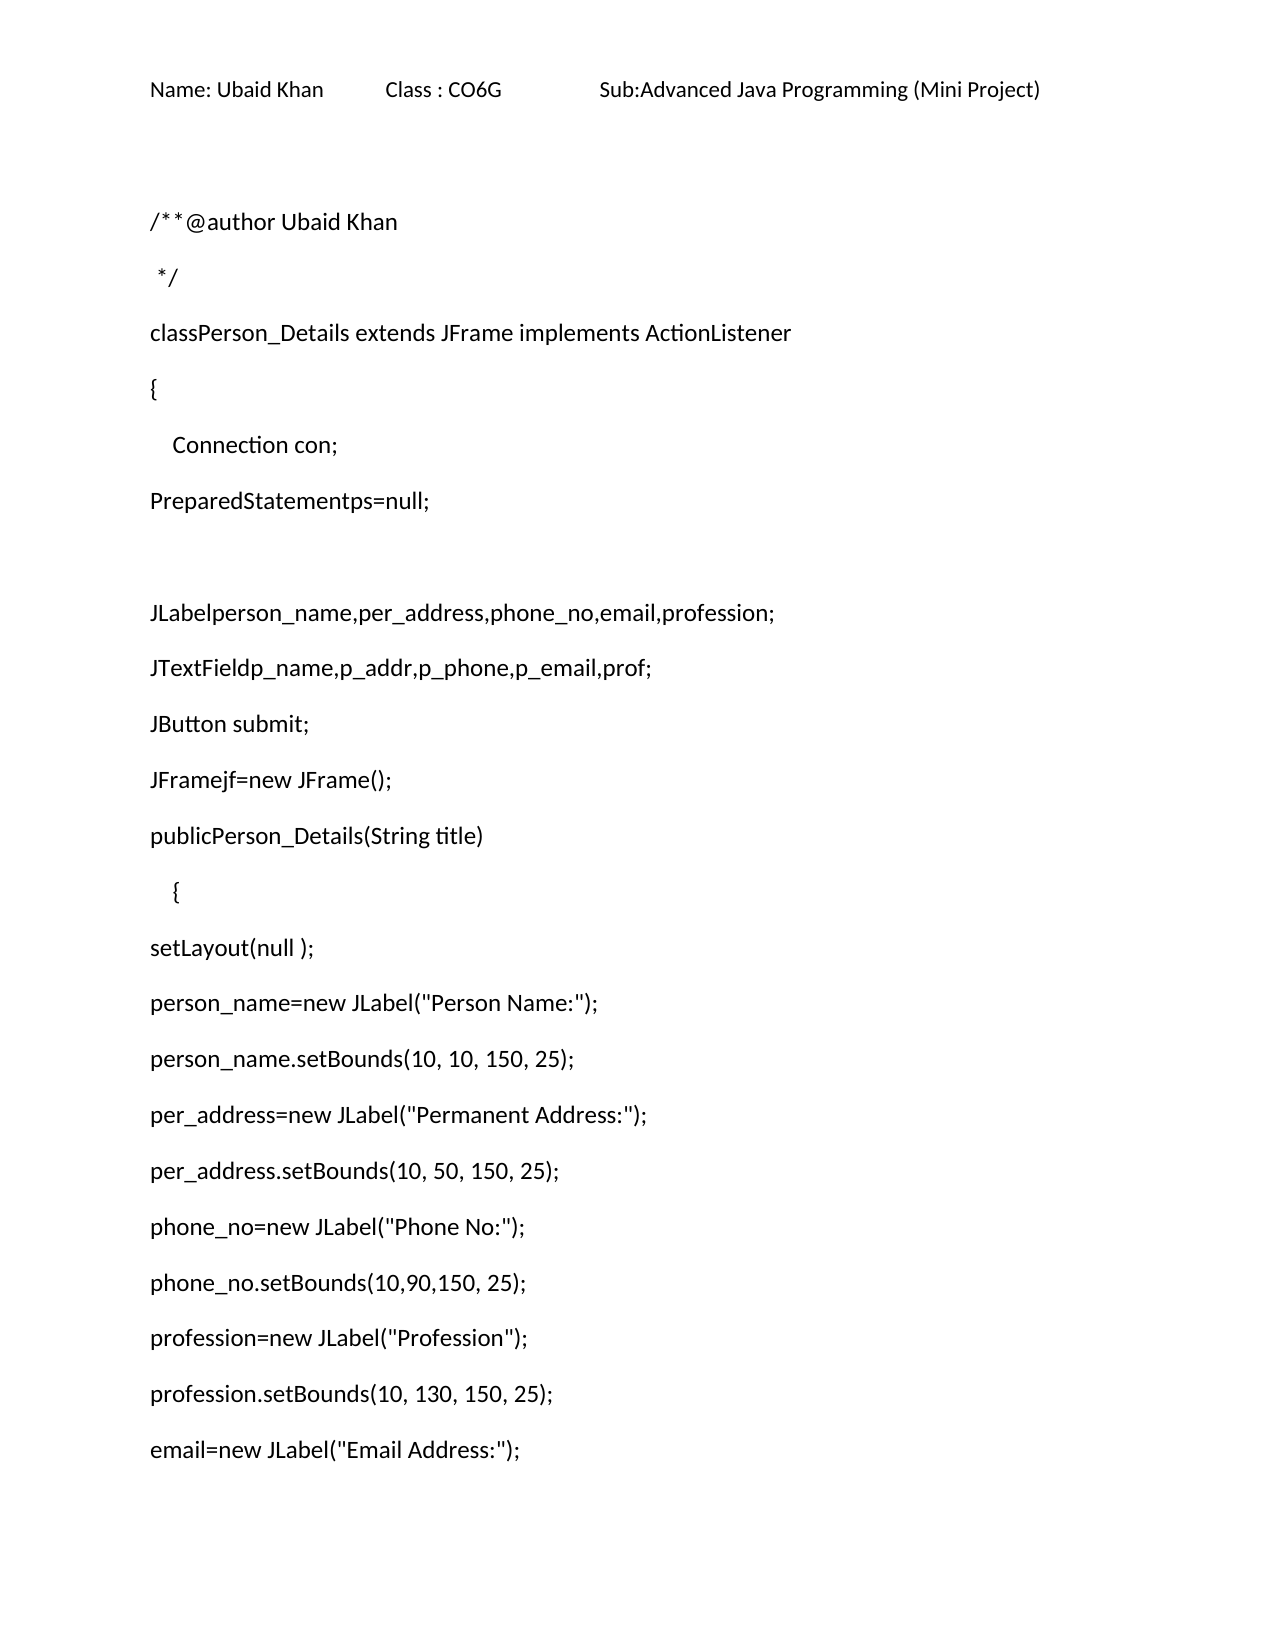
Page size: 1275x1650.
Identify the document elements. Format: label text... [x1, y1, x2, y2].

text person_name=new JLabel("Person Name:"); [150, 987, 1125, 1018]
text JLabelperson_name,per_address,phone_no,email,profession; [150, 597, 1125, 627]
text person_name.setBounds(10, 10, 150, 25); [150, 1043, 1125, 1074]
text Connection con; [150, 429, 1125, 460]
text publicPerson_Details(String title) [150, 820, 1125, 851]
text per_address=new JLabel("Permanent Address:"); [150, 1099, 1125, 1130]
text JButton submit; [150, 708, 1125, 739]
text { [150, 373, 1125, 404]
text setLayout(null ); [150, 932, 1125, 962]
text JTextFieldp_name,p_addr,p_phone,p_email,prof; [150, 652, 1125, 683]
text profession.setBounds(10, 130, 150, 25); [150, 1378, 1125, 1409]
text /**@author Ubaid Khan [150, 206, 1125, 236]
text JFramejf=new JFrame(); [150, 764, 1125, 795]
text per_address.setBounds(10, 50, 150, 25); [150, 1155, 1125, 1186]
text { [150, 876, 1125, 906]
text email=new JLabel("Email Address:"); [150, 1434, 1125, 1465]
text phone_no.setBounds(10,90,150, 25); [150, 1267, 1125, 1297]
text phone_no=new JLabel("Phone No:"); [150, 1211, 1125, 1241]
text profession=new JLabel("Profession"); [150, 1322, 1125, 1353]
text PreparedStatementps=null; [150, 485, 1125, 516]
text classPerson_Details extends JFrame implements ActionListener [150, 317, 1125, 348]
text */ [150, 262, 1125, 292]
